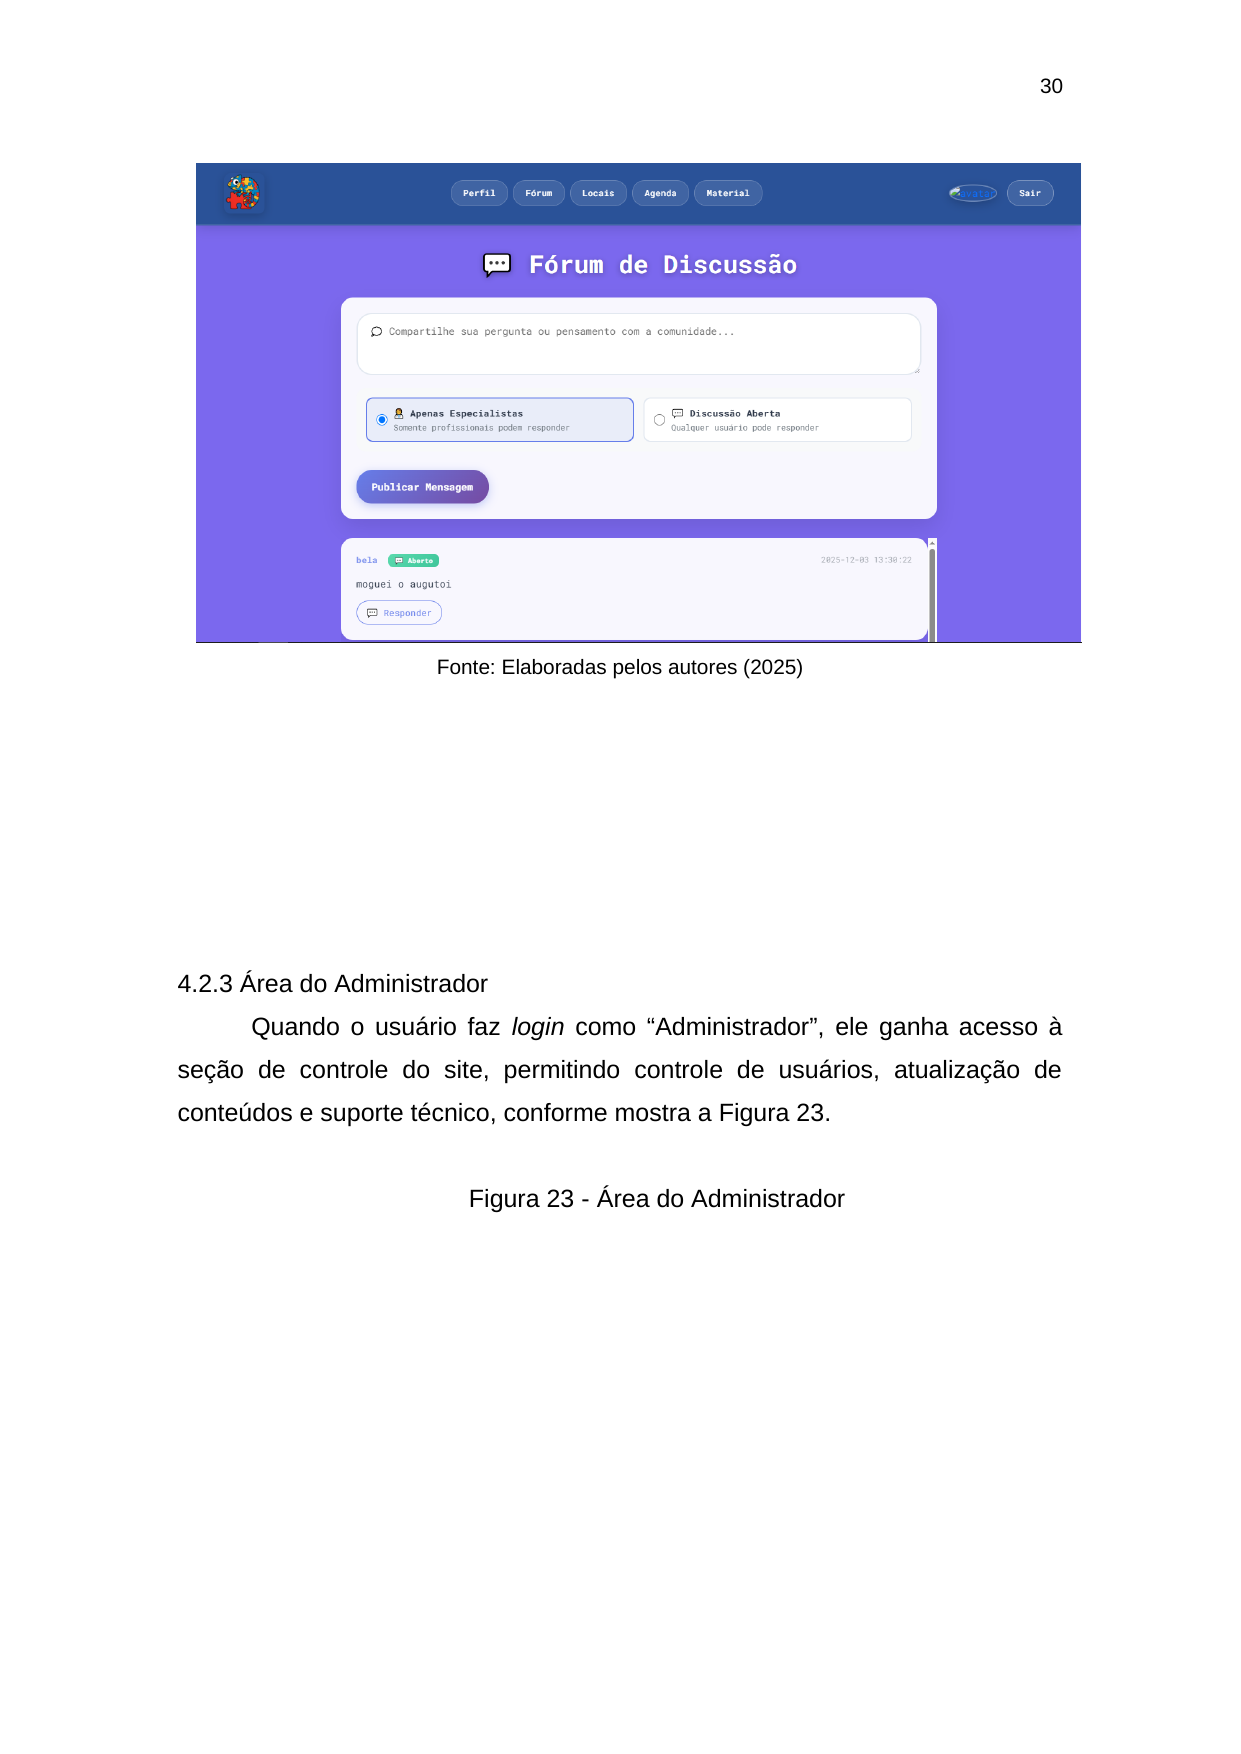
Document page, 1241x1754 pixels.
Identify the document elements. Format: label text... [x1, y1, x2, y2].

text Fonte: Elaboradas pelos autores (2025) [177, 163, 1063, 679]
text 4.2.3 Área do Administrador [177, 969, 1063, 997]
text Quando o usuário faz login como “Administrador”, ele ganha acesso à seção de controle do site, permitindo controle de usuários, atualização de conteúdos e suporte técnico, conforme mostra a Figura 23. [177, 1012, 1063, 1127]
text Figura 23 - Área do Administrador [177, 1184, 1063, 1213]
